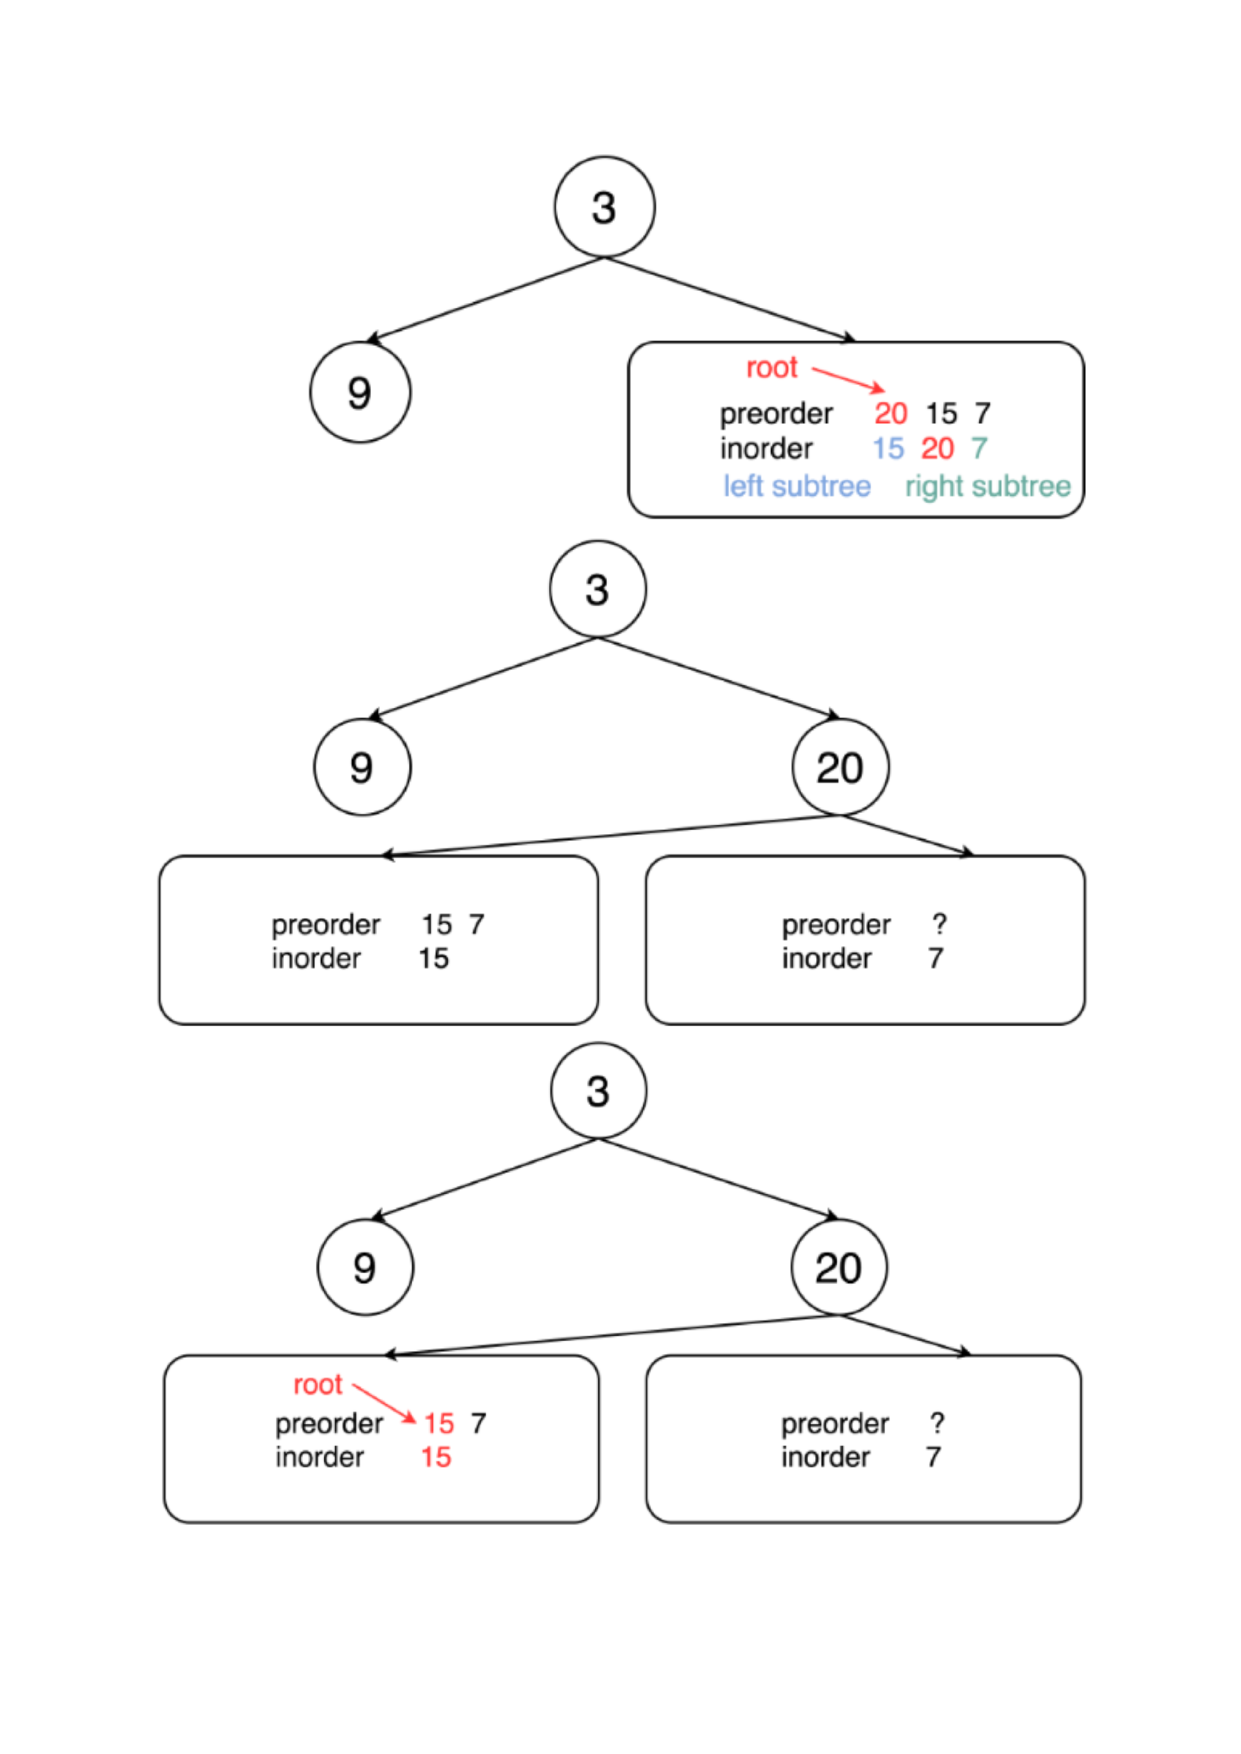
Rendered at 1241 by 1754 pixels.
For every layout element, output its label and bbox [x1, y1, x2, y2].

picture [150, 531, 1091, 1030]
picture [150, 150, 1091, 526]
picture [150, 1035, 1091, 1529]
